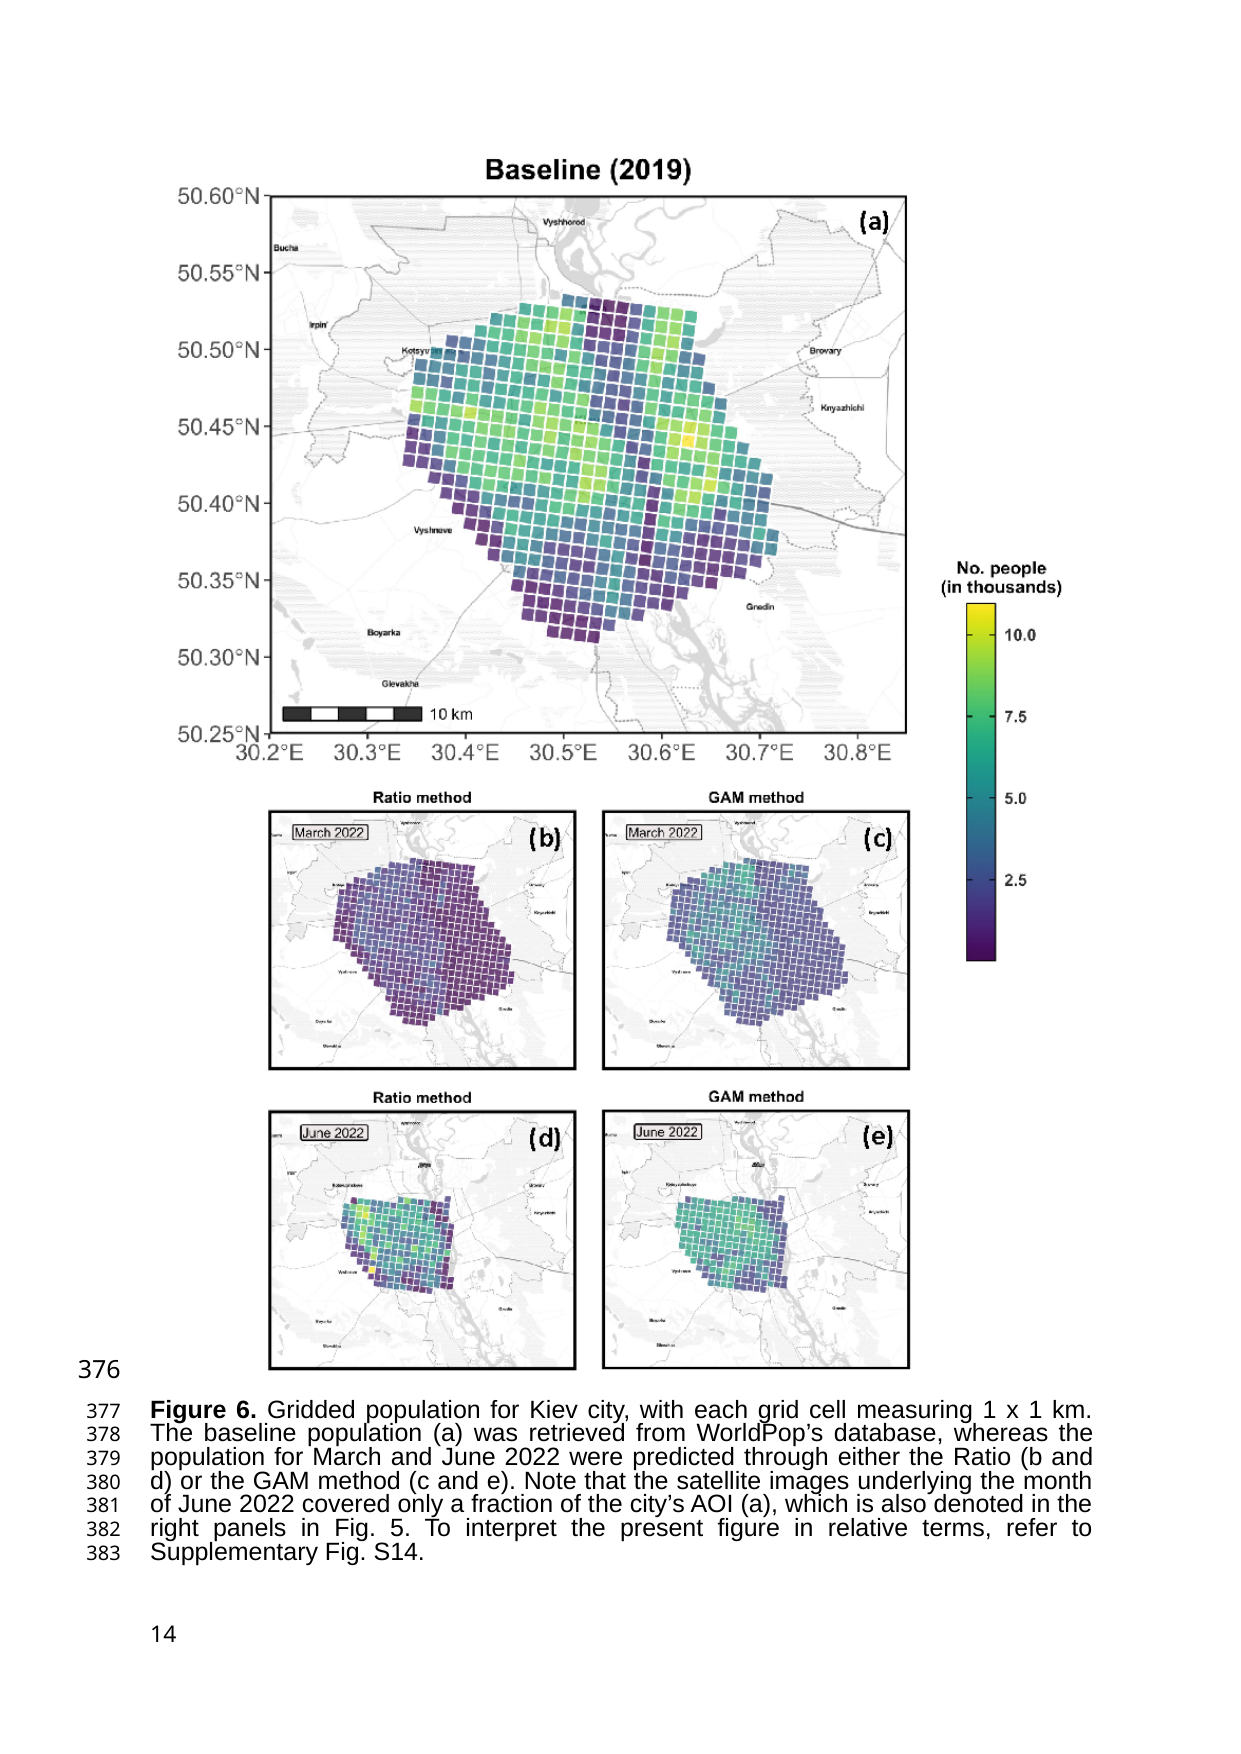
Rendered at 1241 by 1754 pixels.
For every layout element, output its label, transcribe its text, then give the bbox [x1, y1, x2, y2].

picture [170, 150, 1075, 1379]
text Figure 6. Gridded population for Kiev city, with each grid cell measuring 1 x 1 km. The baseline population (a) was retrieved from WorldPop’s database, whereas the population for March and June 2022 were predicted through either the Ratio (b and d) or the GAM method (c and e). Note that the satellite images underlying the month of June 2022 covered only a fraction of the city’s AOI (a), which is also denoted in the right panels in Fig. 5. To interpret the present figure in relative terms, refer to Supplementary Fig. S14. [150, 1400, 1095, 1565]
